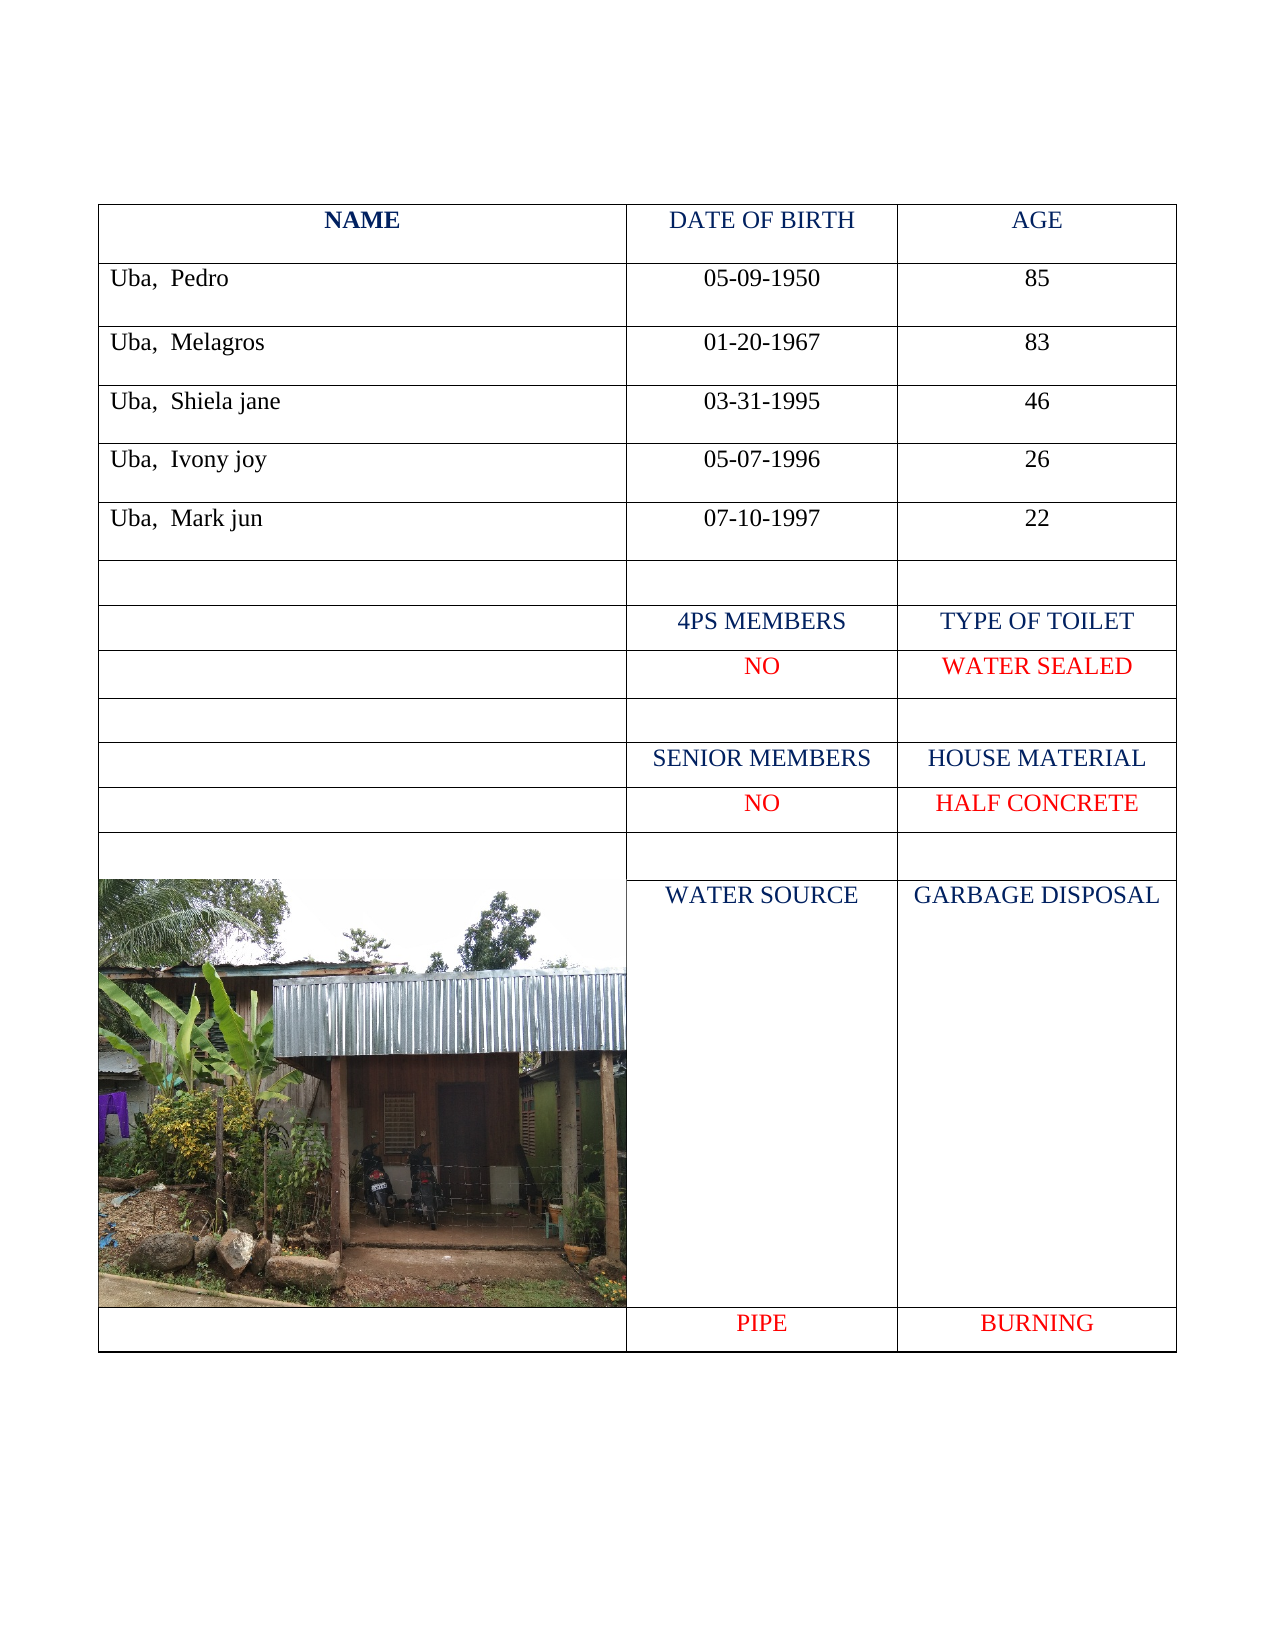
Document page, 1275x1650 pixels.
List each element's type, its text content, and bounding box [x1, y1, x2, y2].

table_cell 05-09-1950 [627, 264, 897, 326]
table_cell Uba, Mark jun [99, 503, 626, 560]
table_cell 83 [898, 327, 1176, 385]
table_cell HOUSE MATERIAL [898, 743, 1176, 787]
table_header DATE OF BIRTH [627, 205, 897, 262]
table_cell 4PS MEMBERS [627, 606, 897, 650]
table_cell [627, 699, 897, 742]
table_cell 05-07-1996 [627, 444, 897, 502]
table_cell TYPE OF TOILET [898, 606, 1176, 650]
picture [98, 879, 627, 1307]
table_cell [627, 833, 897, 879]
table_cell WATER SOURCE [627, 881, 897, 1307]
table_cell [99, 606, 626, 650]
table_header AGE [898, 205, 1176, 262]
table_cell [898, 699, 1176, 742]
table_cell Uba, Pedro [99, 264, 626, 326]
table_cell [99, 788, 626, 832]
table_cell BURNING [898, 1308, 1176, 1351]
table_cell [99, 833, 626, 879]
table_cell 01-20-1967 [627, 327, 897, 385]
table_cell [898, 561, 1176, 605]
table_cell PIPE [627, 1308, 897, 1351]
table_cell [99, 561, 626, 605]
table_cell 26 [898, 444, 1176, 502]
table_cell Uba, Melagros [99, 327, 626, 385]
table_cell [898, 833, 1176, 879]
table_cell GARBAGE DISPOSAL [898, 881, 1176, 1307]
table_cell NO [627, 788, 897, 832]
table_header NAME [99, 205, 626, 262]
table_cell [99, 1308, 626, 1351]
table_cell 03-31-1995 [627, 386, 897, 443]
table_cell [99, 743, 626, 787]
table_cell NO [627, 651, 897, 698]
table_cell WATER SEALED [898, 651, 1176, 698]
table_cell Uba, Ivony joy [99, 444, 626, 502]
table_cell 22 [898, 503, 1176, 560]
table_cell 85 [898, 264, 1176, 326]
table_cell Uba, Shiela jane [99, 386, 626, 443]
table_cell [99, 699, 626, 742]
table_cell [627, 561, 897, 605]
table_cell HALF CONCRETE [898, 788, 1176, 832]
table_cell 46 [898, 386, 1176, 443]
table_cell SENIOR MEMBERS [627, 743, 897, 787]
table_cell 07-10-1997 [627, 503, 897, 560]
table_cell [99, 651, 626, 698]
